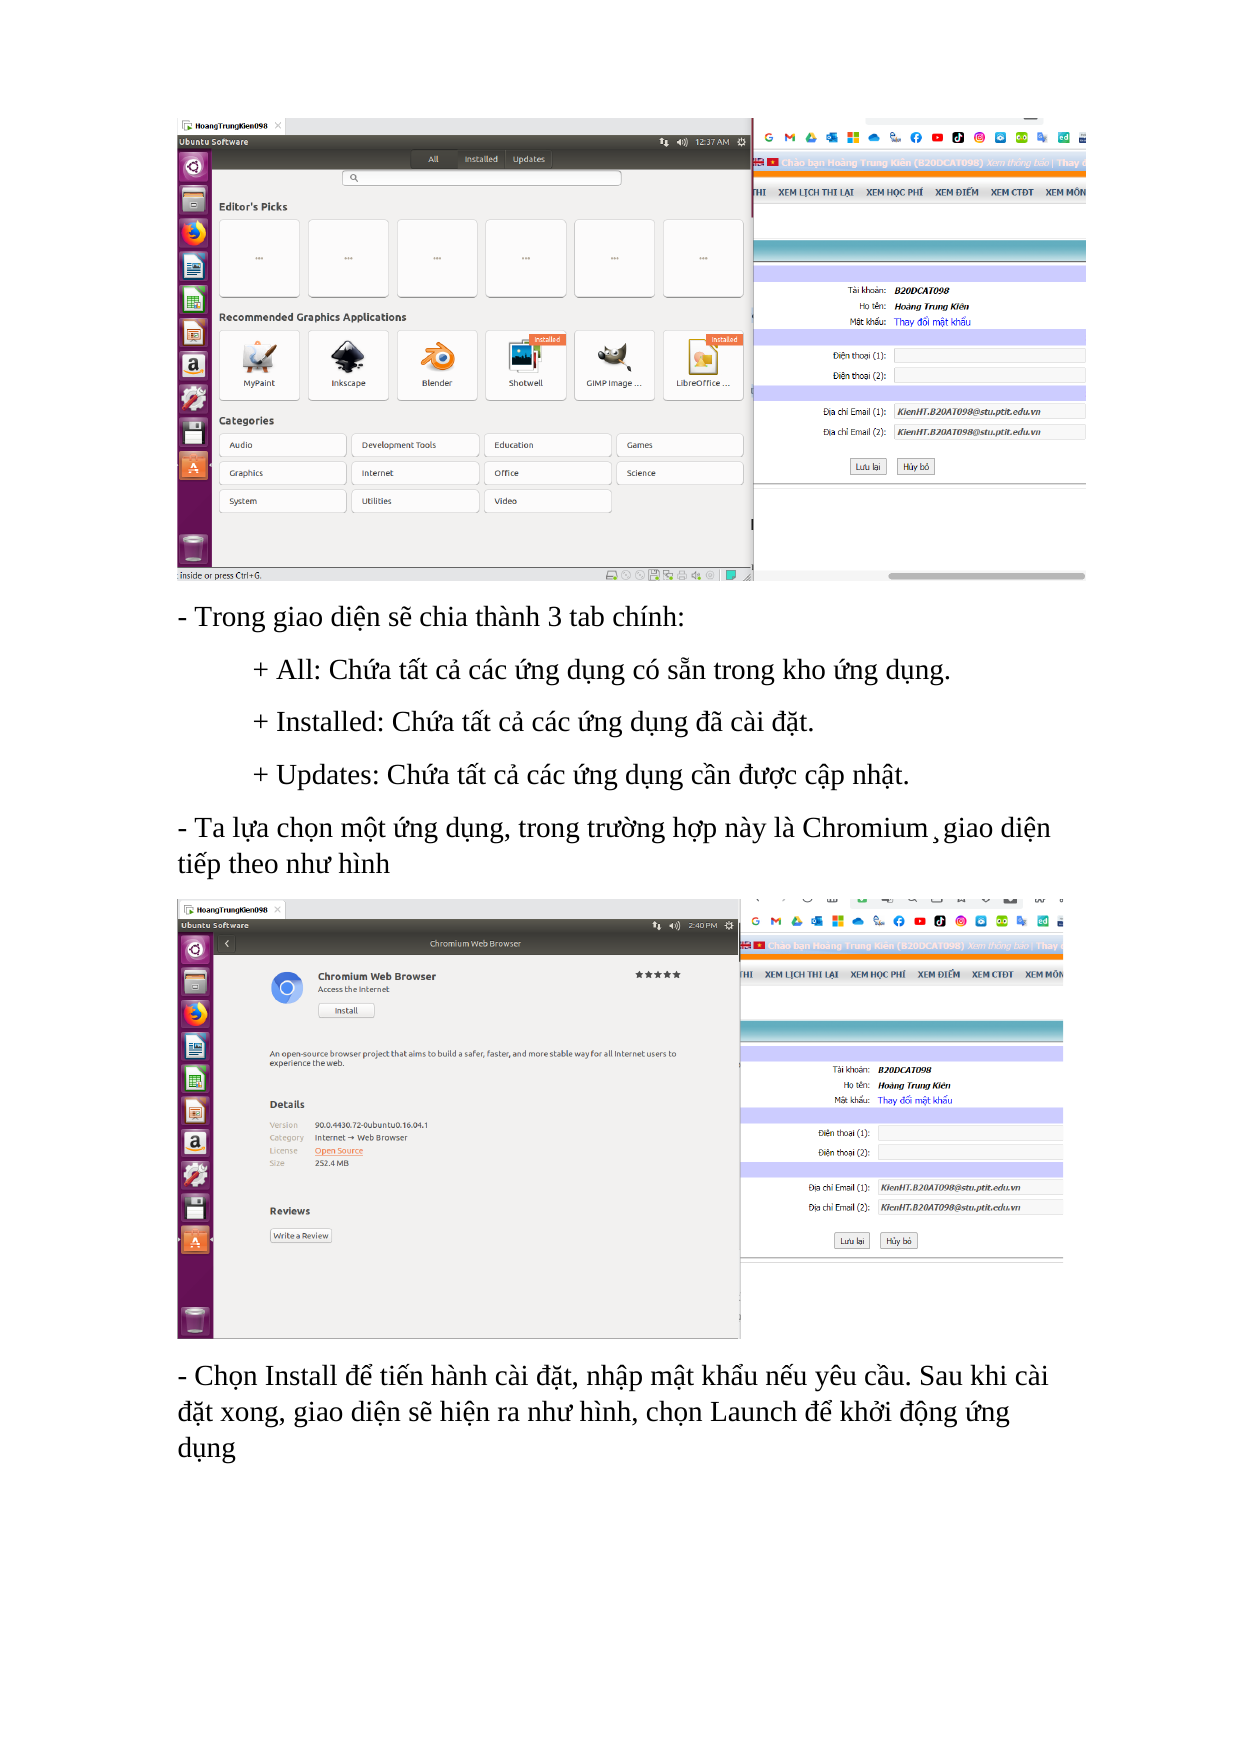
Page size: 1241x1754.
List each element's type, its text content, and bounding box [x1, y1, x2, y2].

text + All: Chứa tất cả các ứng dụng có sẵn trong kho ứng dụng. [177, 652, 1063, 685]
text - Chọn Install để tiến hành cài đặt, nhập mật khẩu nếu yêu cầu. Sau khi cài đặt xong, giao diện sẽ hiện ra như hình, chọn Launch để khởi động ứng dụng [177, 1358, 1063, 1463]
picture [177, 118, 1086, 581]
text - Trong giao diện sẽ chia thành 3 tab chính: [177, 599, 1063, 632]
text + Installed: Chứa tất cả các ứng dụng đã cài đặt. [177, 704, 1063, 738]
text - Ta lựa chọn một ứng dụng, trong trường hợp này là Chromium ̧ giao diện tiếp theo như hình [177, 810, 1063, 880]
picture [177, 899, 1064, 1339]
text + Updates: Chứa tất cả các ứng dụng cần được cập nhật. [177, 757, 1063, 791]
